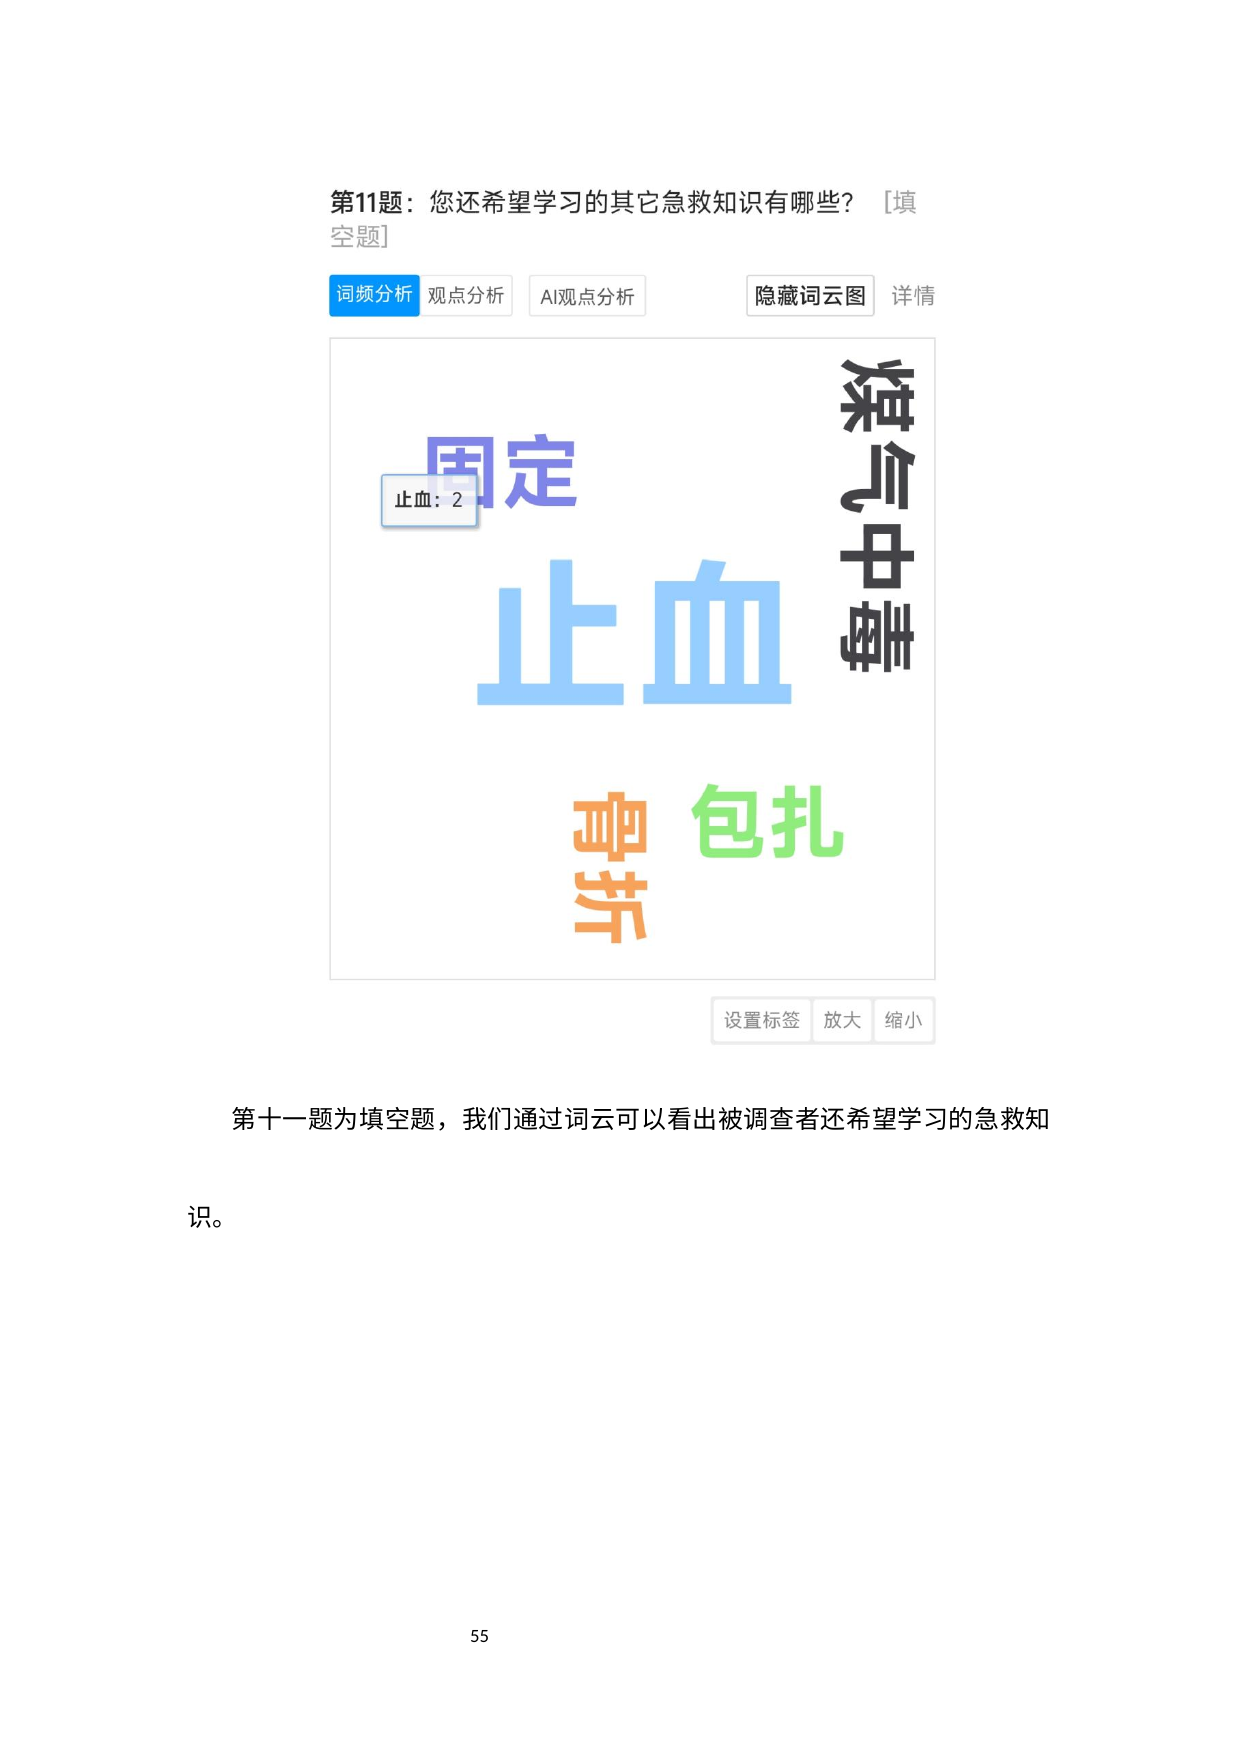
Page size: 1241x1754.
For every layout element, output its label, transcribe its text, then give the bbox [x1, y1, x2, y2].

picture [305, 162, 959, 1060]
text 第十一题为填空题，我们通过词云可以看出被调查者还希望学习的急救知识。 [187, 1085, 1053, 1248]
